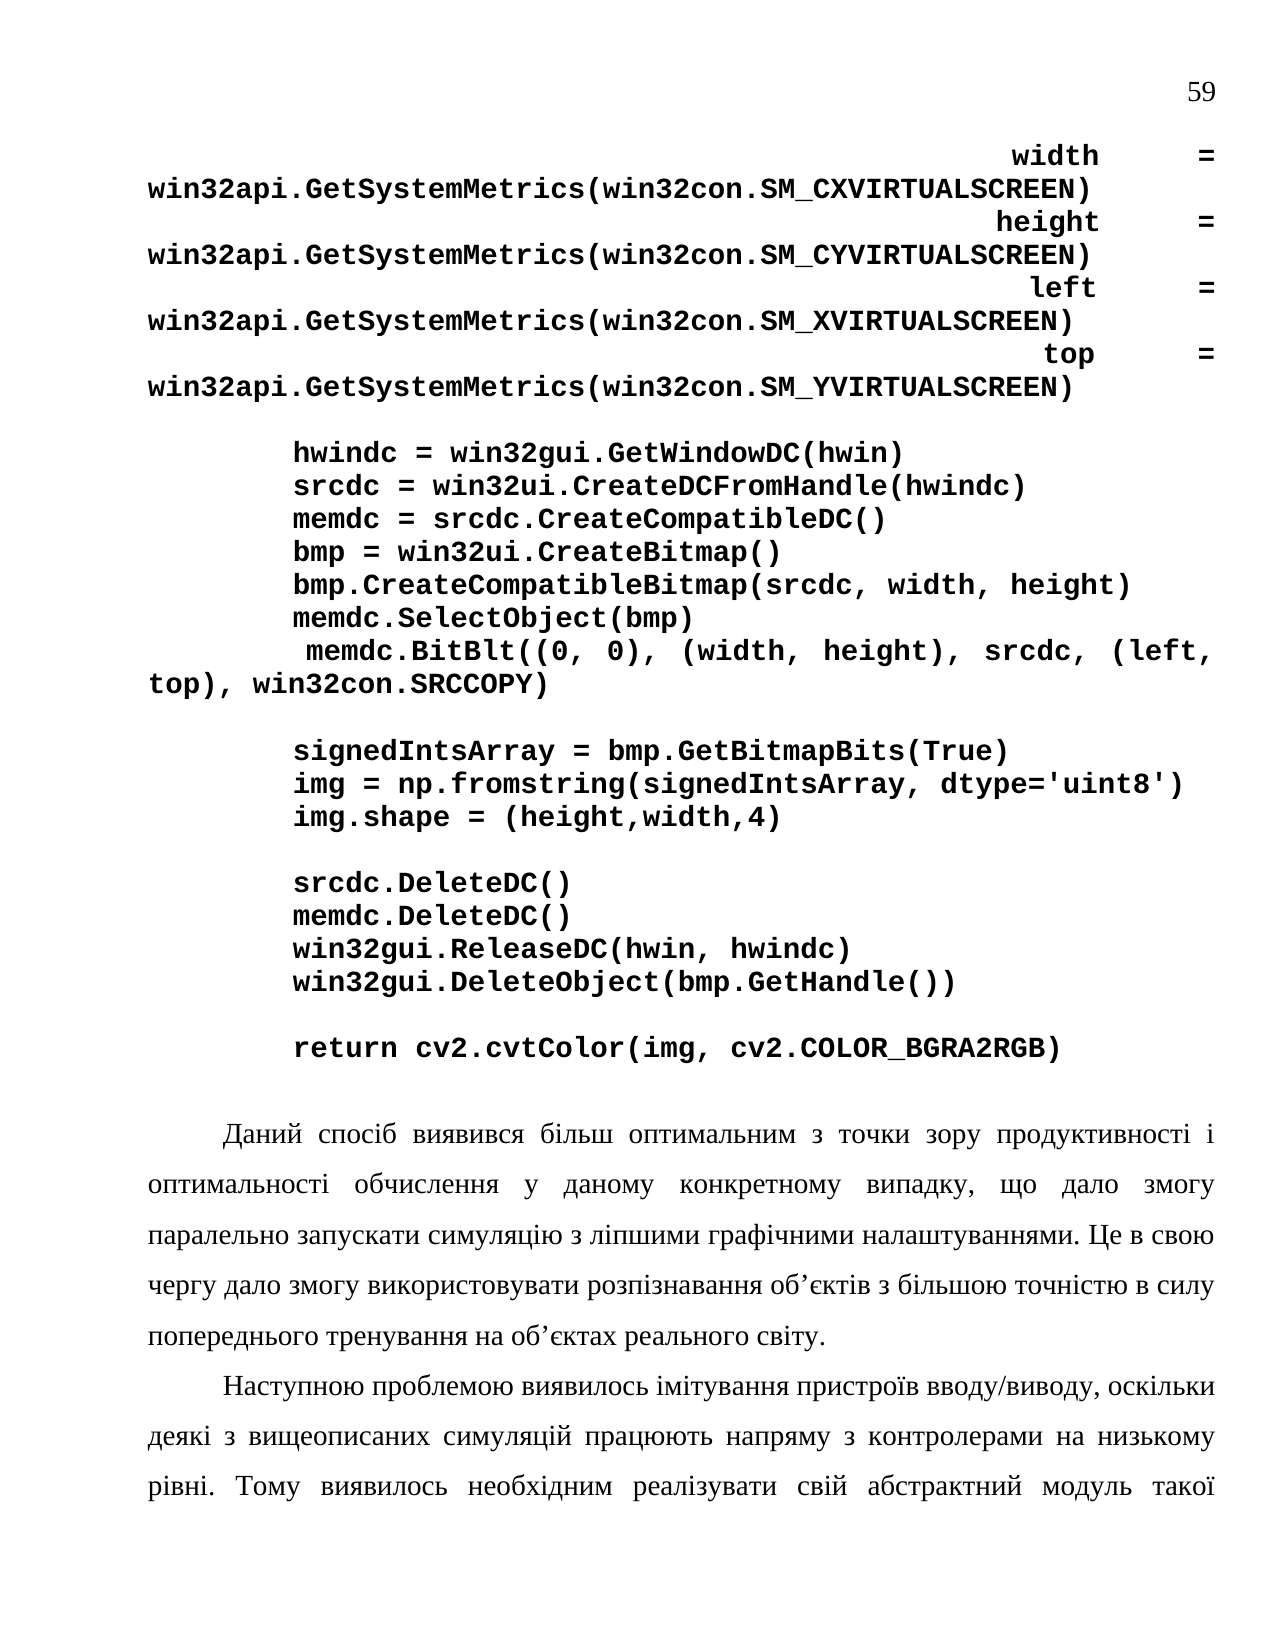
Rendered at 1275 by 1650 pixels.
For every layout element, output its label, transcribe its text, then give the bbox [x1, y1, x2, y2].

text top = win32api.GetSystemMetrics(win32con.SM_YVIRTUALSCREEN) [148, 339, 1216, 405]
text return cv2.cvtColor(img, cv2.COLOR_BGRA2RGB) [148, 1033, 1216, 1066]
text memdc.BitBlt((0, 0), (width, height), srcdc, (left, top), win32con.SRCCOPY) [148, 636, 1216, 702]
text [148, 1368, 1216, 1502]
text win32gui.ReleaseDC(hwin, hwindc) [148, 934, 1216, 967]
text Даний спосіб виявився більш оптимальним з точки зору продуктивності і оптимальності обчислення у даному конкретному випадку, що дало змогу паралельно запускати симуляцію з ліпшими графічними налаштуваннями. Це в свою чергу дало змогу використовувати розпізнавання об’єктів з більшою точністю в силу попереднього тренування на об’єктах реального світу. [148, 1116, 1216, 1351]
text srcdc = win32ui.CreateDCFromHandle(hwindc) [148, 471, 1216, 504]
text win32gui.DeleteObject(bmp.GetHandle()) [148, 967, 1216, 1000]
text img.shape = (height,width,4) [148, 802, 1216, 835]
text bmp = win32ui.CreateBitmap() [148, 537, 1216, 570]
text srcdc.DeleteDC() [148, 868, 1216, 901]
text width = win32api.GetSystemMetrics(win32con.SM_CXVIRTUALSCREEN) [148, 141, 1216, 207]
text memdc.DeleteDC() [148, 901, 1216, 934]
text hwindc = win32gui.GetWindowDC(hwin) [148, 438, 1216, 471]
text bmp.CreateCompatibleBitmap(srcdc, width, height) [148, 570, 1216, 603]
text height = win32api.GetSystemMetrics(win32con.SM_CYVIRTUALSCREEN) [148, 207, 1216, 273]
text img = np.fromstring(signedIntsArray, dtype='uint8') [148, 769, 1216, 802]
text signedIntsArray = bmp.GetBitmapBits(True) [148, 736, 1216, 769]
text left = win32api.GetSystemMetrics(win32con.SM_XVIRTUALSCREEN) [148, 273, 1216, 339]
text memdc.SelectObject(bmp) [148, 603, 1216, 636]
text memdc = srcdc.CreateCompatibleDC() [148, 504, 1216, 537]
